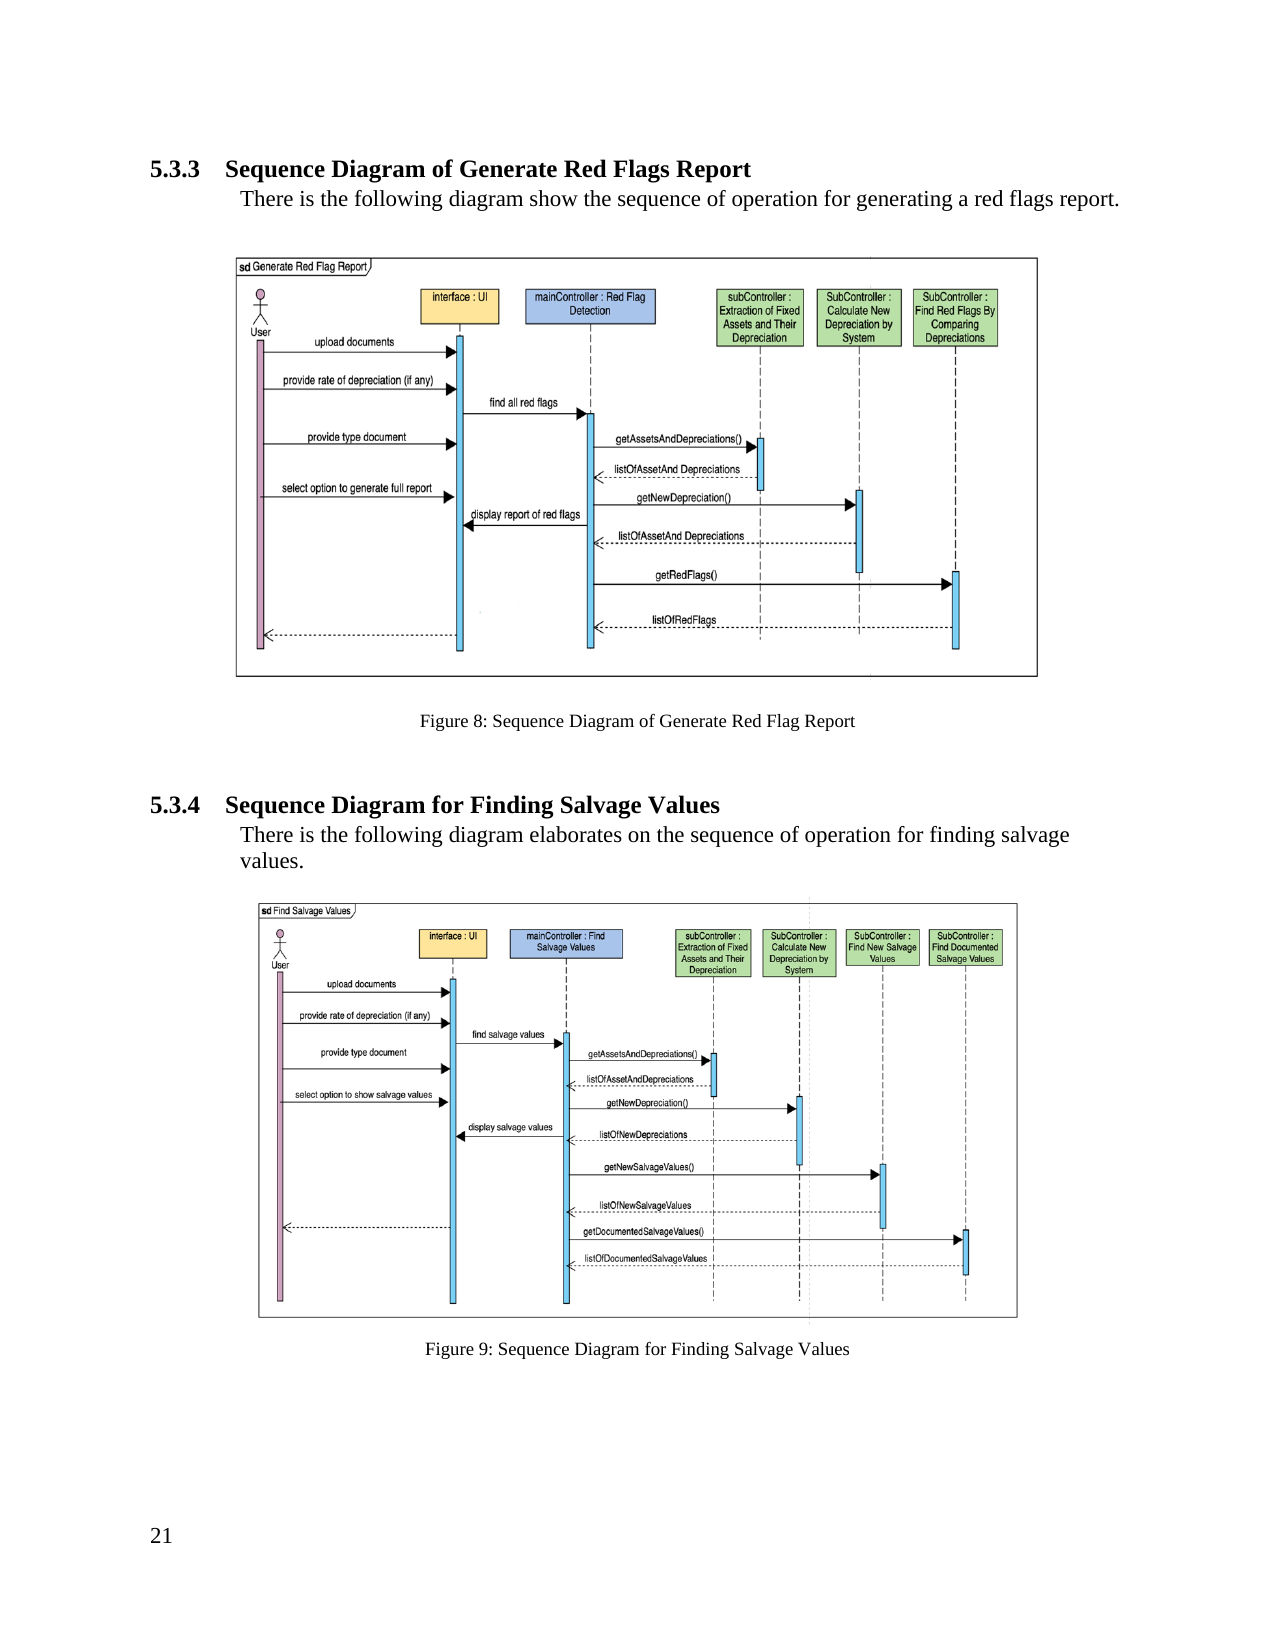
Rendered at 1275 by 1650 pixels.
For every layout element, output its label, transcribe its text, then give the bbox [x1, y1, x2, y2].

subtitle Sequence Diagram for Finding Salvage Values [150, 790, 1125, 819]
text There is the following diagram elaborates on the sequence of operation for finding salvage values. [240, 821, 1125, 874]
picture [234, 255, 1041, 680]
picture [251, 897, 1024, 1326]
subtitle Sequence Diagram of Generate Red Flags Report [150, 154, 1125, 183]
text There is the following diagram show the sequence of operation for generating a red flags report. [165, 185, 1125, 212]
